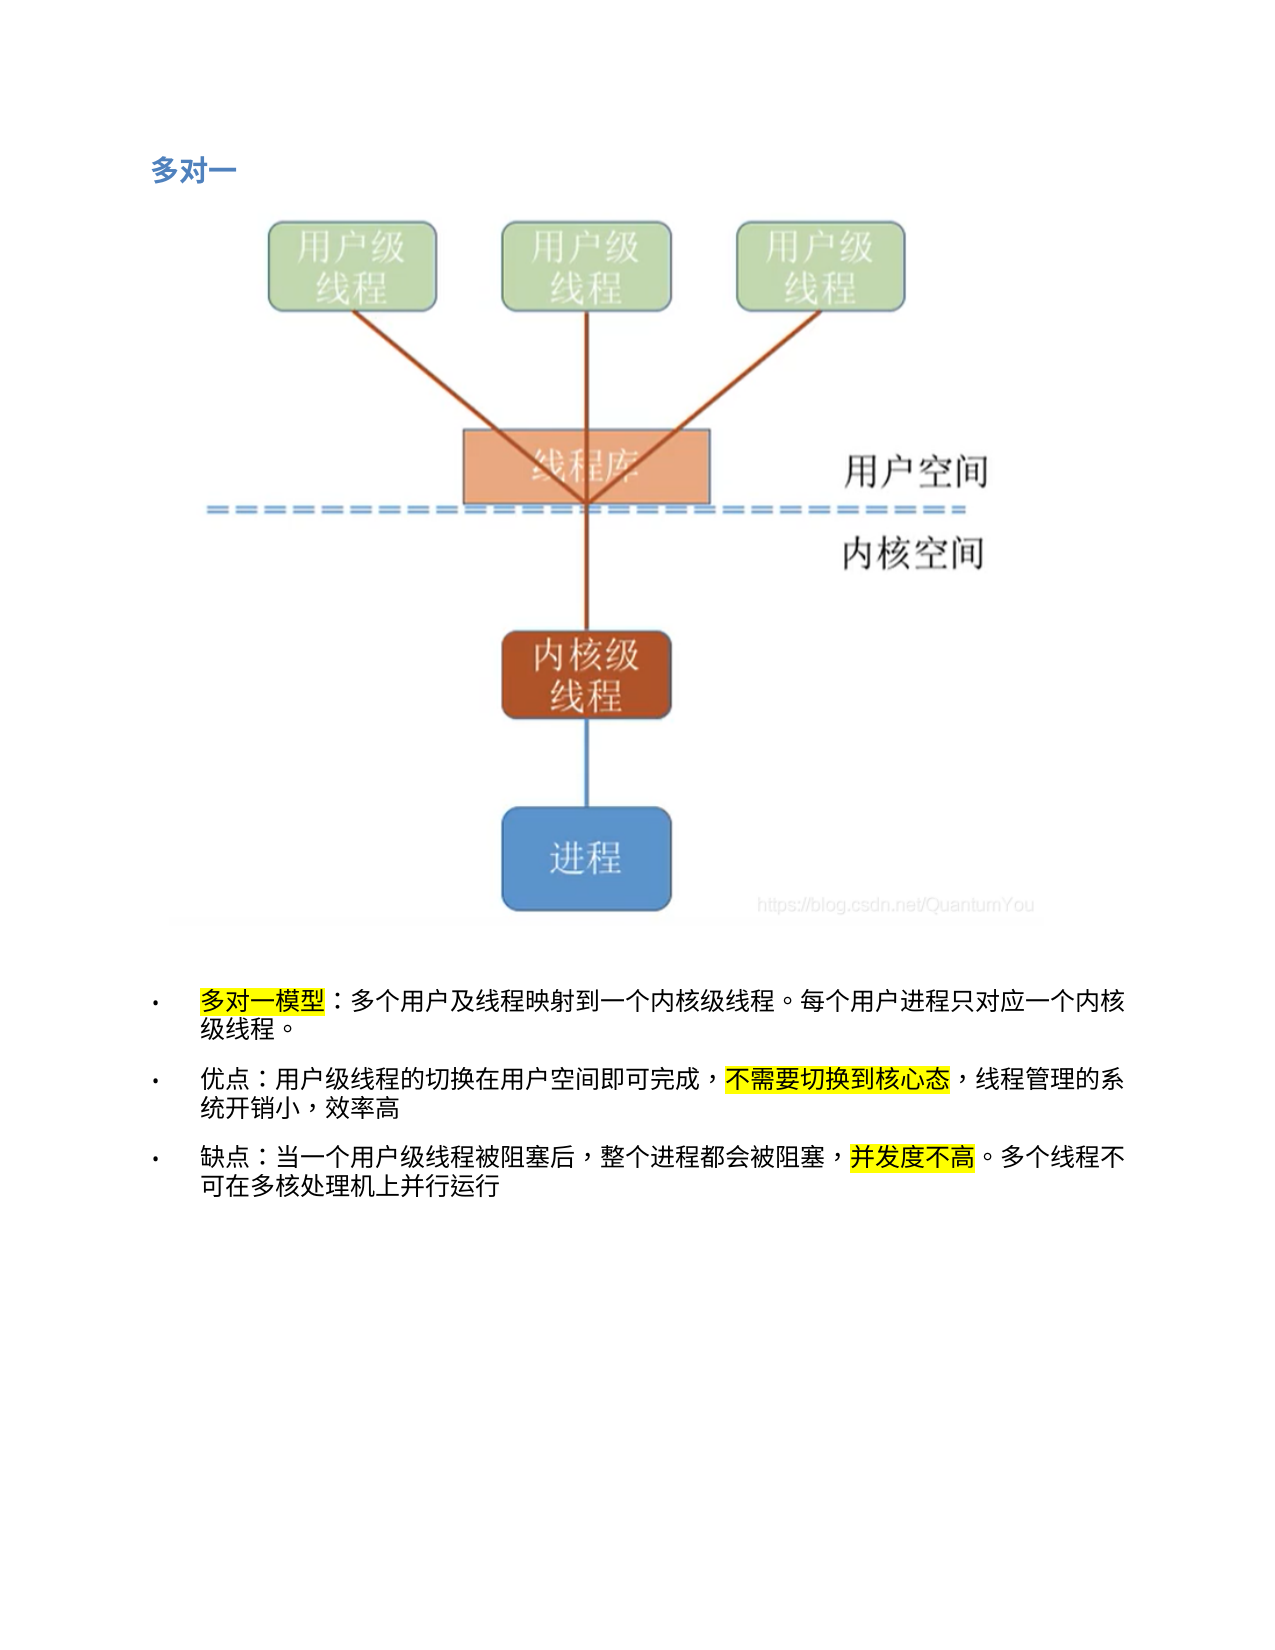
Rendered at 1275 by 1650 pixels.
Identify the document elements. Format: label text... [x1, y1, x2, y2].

list 缺点：当一个用户级线程被阻塞后，整个进程都会被阻塞，并发度不高。多个线程不可在多核处理机上并行运行 [150, 1144, 1125, 1202]
subtitle 多对一 [150, 150, 1125, 190]
list 多对一模型：多个用户及线程映射到一个内核级线程。每个用户进程只对应一个内核级线程。 [150, 987, 1125, 1045]
picture [168, 189, 1044, 926]
list 优点：用户级线程的切换在用户空间即可完成，不需要切换到核心态，线程管理的系统开销小，效率高 [150, 1066, 1125, 1123]
